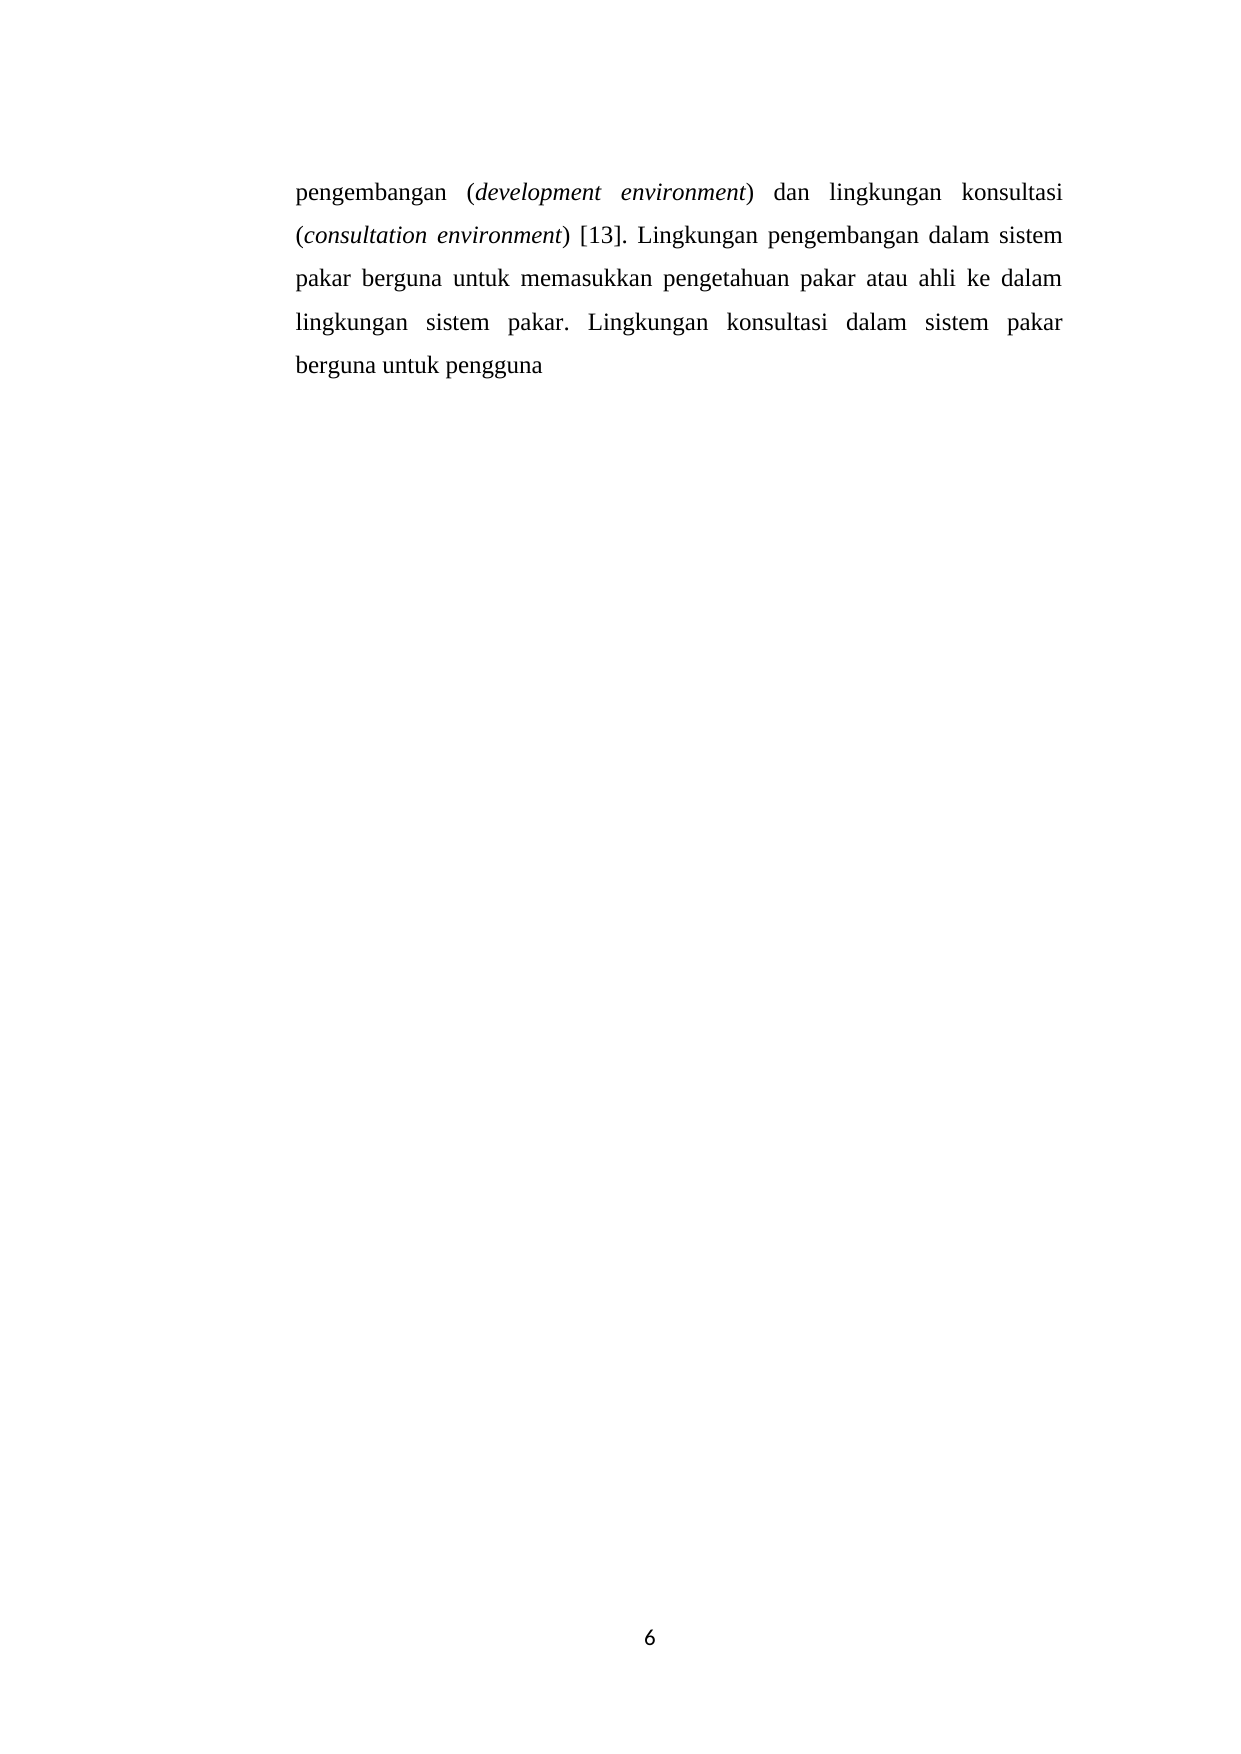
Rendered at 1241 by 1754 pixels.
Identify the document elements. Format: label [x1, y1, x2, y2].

text [295, 177, 1063, 378]
